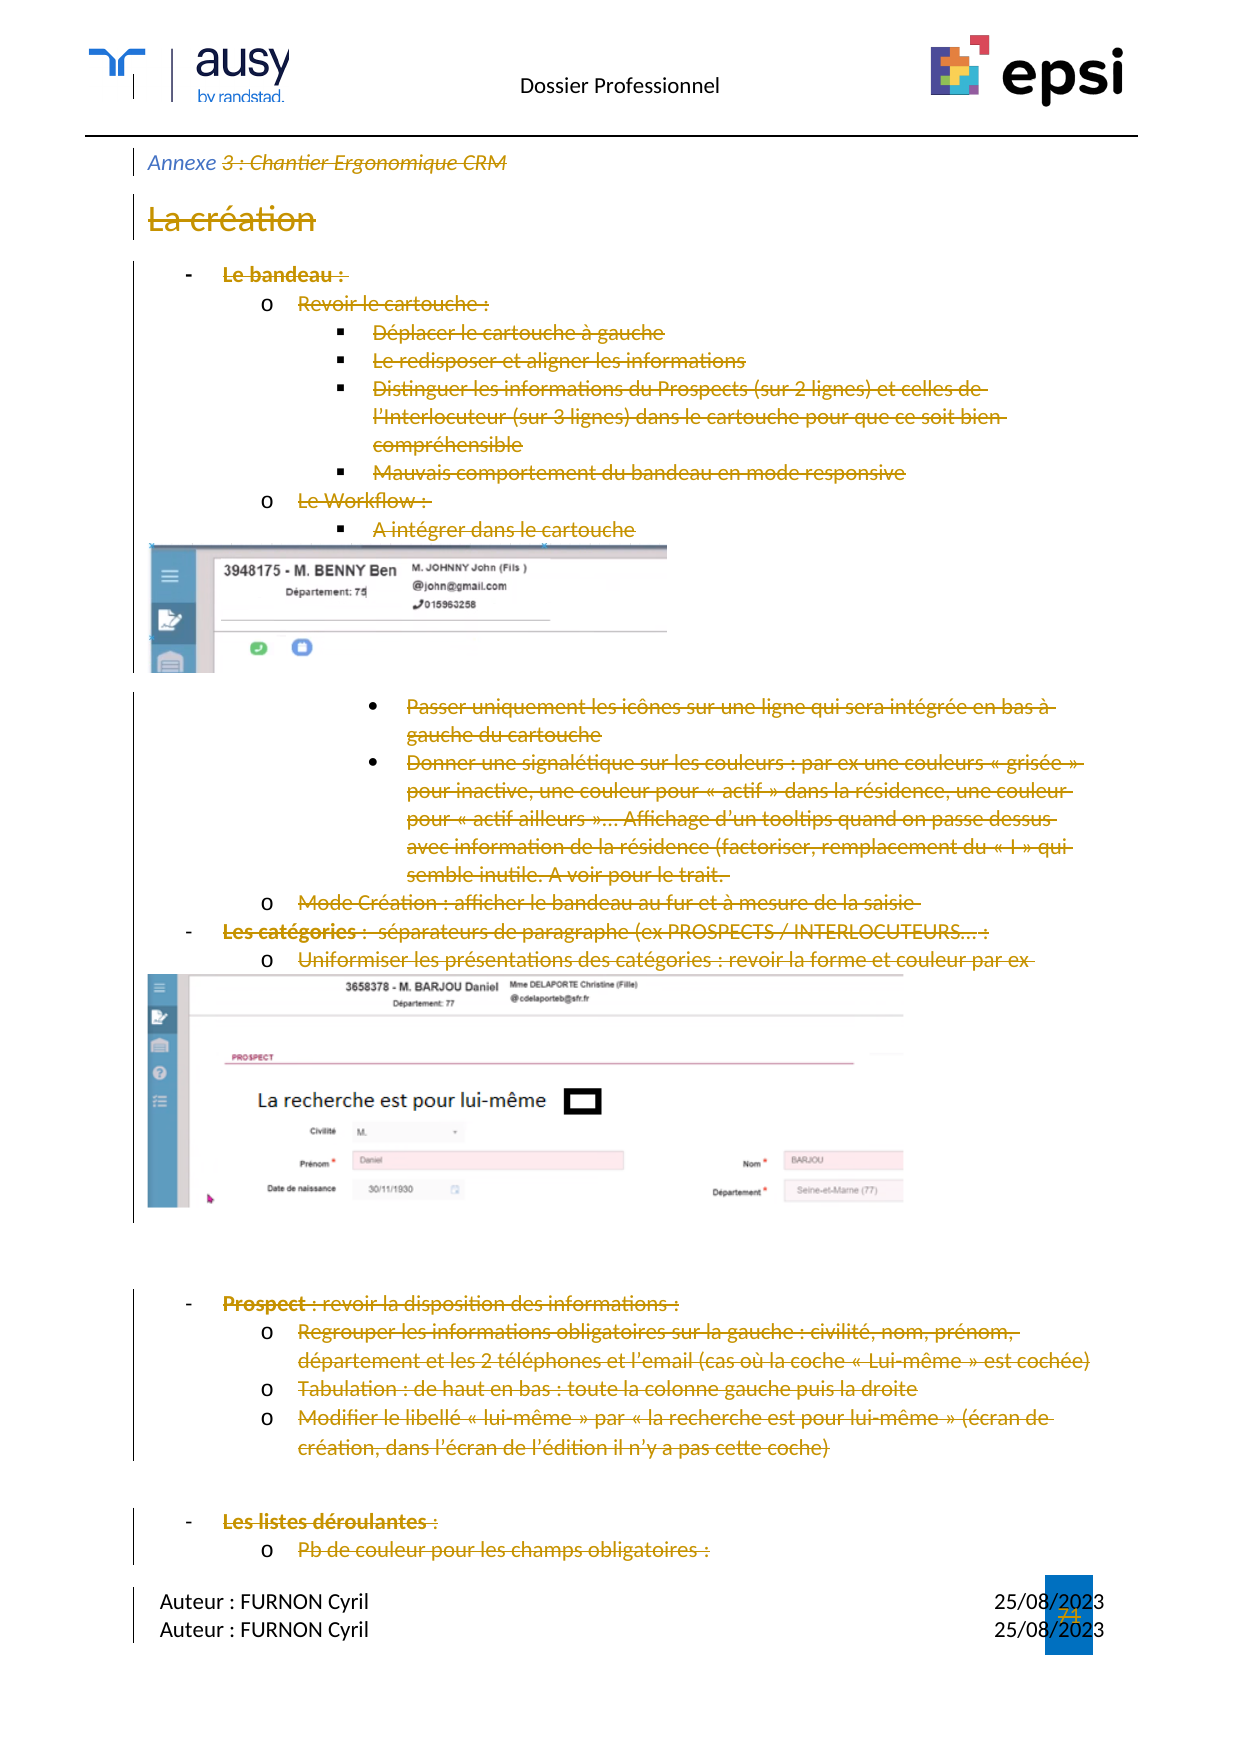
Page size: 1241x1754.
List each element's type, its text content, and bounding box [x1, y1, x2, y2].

list Mode Création : afficher le bandeau au fur et à mesure de la saisie [260, 888, 1093, 917]
list Distinguer les informations du Prospects (sur 2 lignes) et celles de l’Interlocuteur (sur 3 lignes) dans le cartouche pour que ce soit bien compréhensible [335, 374, 1093, 458]
list Donner une signalétique sur les couleurs : par ex une couleurs « grisée » pour inactive, une couleur pour « actif » dans la résidence, une couleur pour « actif ailleurs »… Affichage d’un tooltips quand on passe dessus avec information de la résidence (factoriser, remplacement du « I » qui semble inutile. A voir pour le trait. [369, 748, 1093, 888]
list Déplacer le cartouche à gauche [335, 318, 1093, 346]
list Prospect : revoir la disposition des informations : [185, 1289, 1093, 1317]
list Les listes déroulantes : [185, 1507, 1093, 1536]
list Le bandeau : [185, 261, 1093, 289]
picture [147, 974, 926, 1224]
list Regrouper les informations obligatoires sur la gauche : civilité, nom, prénom, département et les 2 téléphones et l’email (cas où la coche « Lui-même » est cochée) [260, 1317, 1093, 1374]
list A intégrer dans le cartouche [335, 515, 1093, 543]
list Mauvais comportement du bandeau en mode responsive [335, 458, 1093, 486]
list Tabulation : de haut en bas : toute la colonne gauche puis la droite [260, 1374, 1093, 1403]
list Uniformiser les présentations des catégories : revoir la forme et couleur par ex [260, 945, 1093, 974]
text La création [148, 194, 1093, 240]
list Le Workflow : [260, 486, 1093, 515]
list Les catégories : séparateurs de paragraphe (ex PROSPECTS / INTERLOCUTEURS… : [185, 917, 1093, 945]
picture [147, 543, 667, 673]
list Passer uniquement les icônes sur une ligne qui sera intégrée en bas à gauche du cartouche [369, 692, 1093, 748]
text Annexe 3 : Chantier Ergonomique CRM [148, 148, 1093, 176]
list Revoir le cartouche : [260, 289, 1093, 318]
list Modifier le libellé « lui-même » par « la recherche est pour lui-même » (écran de création, dans l’écran de l’édition il n’y a pas cette coche) [260, 1403, 1093, 1461]
list Pb de couleur pour les champs obligatoires : [260, 1536, 1093, 1565]
list Le redisposer et aligner les informations [335, 346, 1093, 374]
picture [88, 48, 289, 102]
